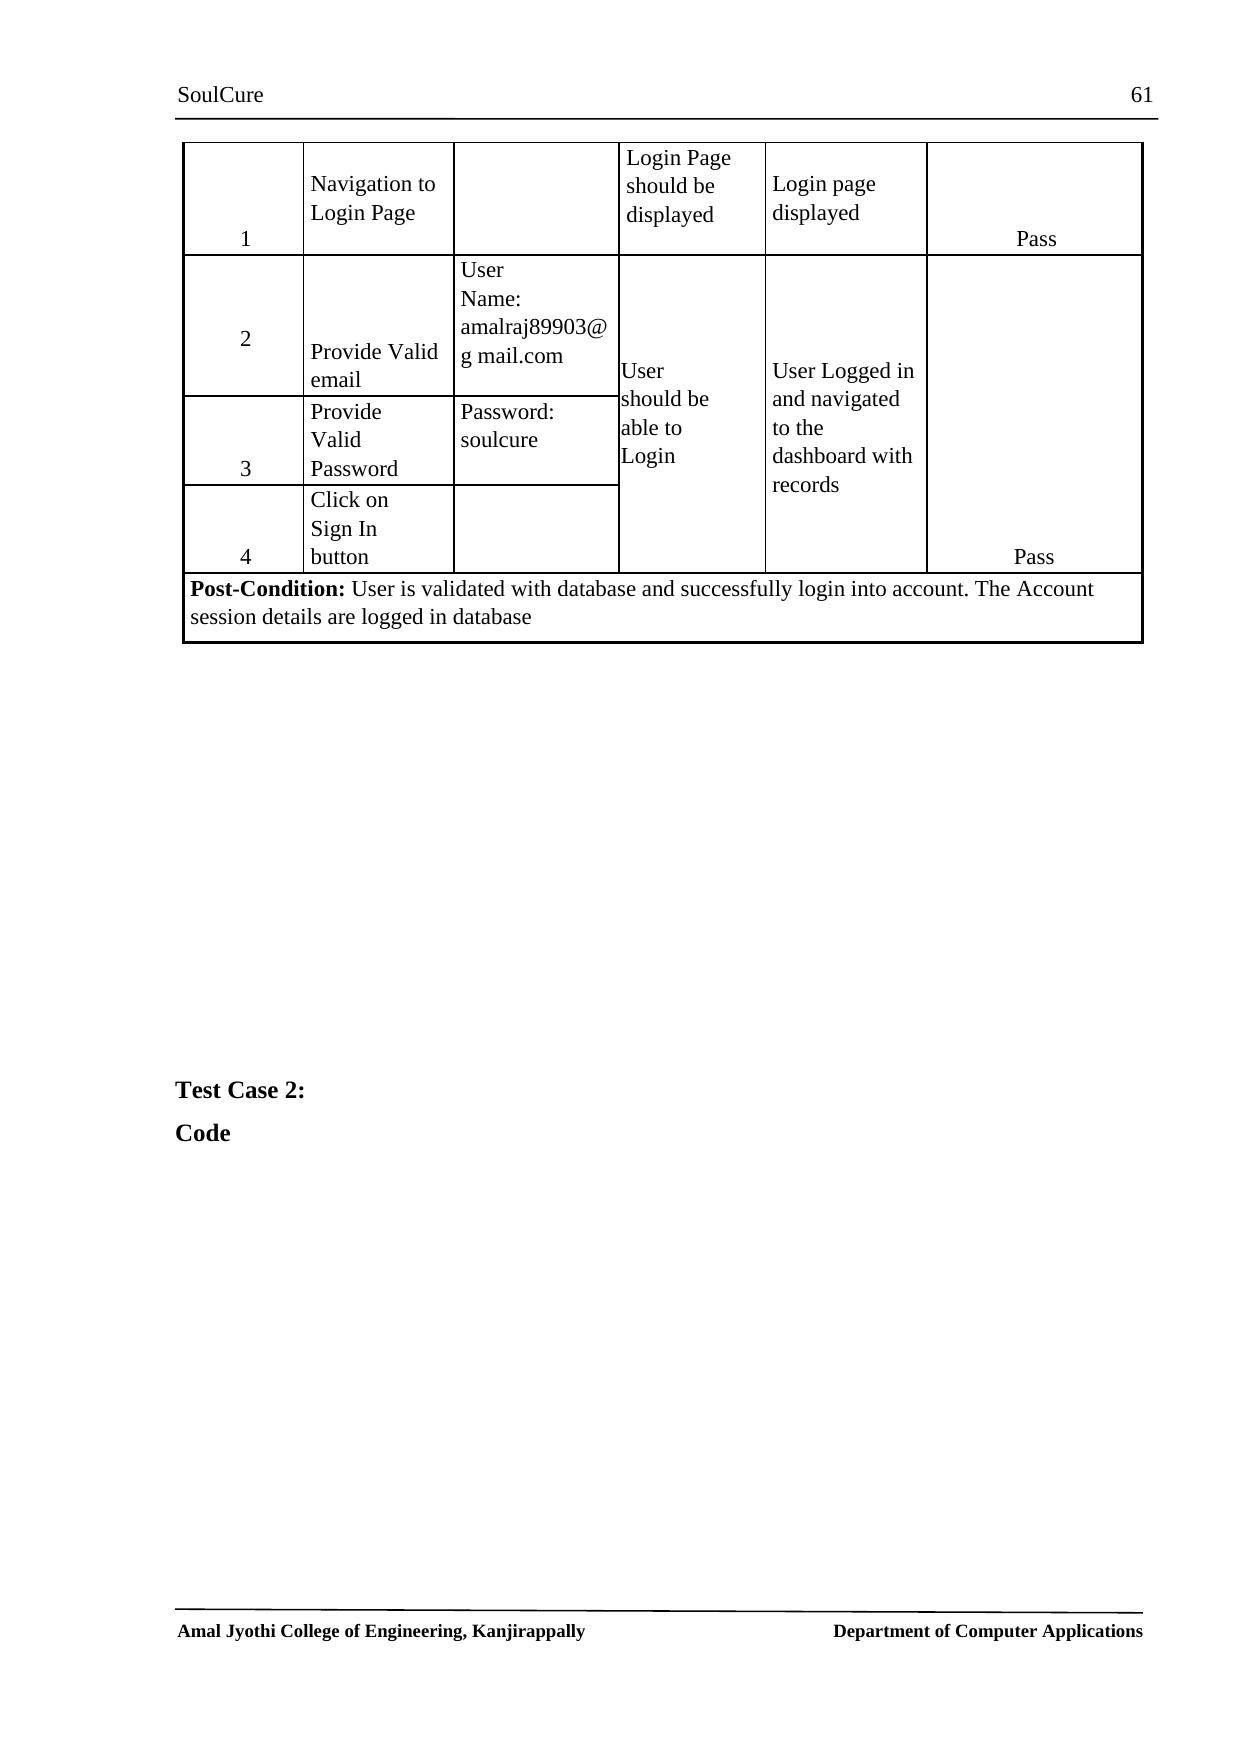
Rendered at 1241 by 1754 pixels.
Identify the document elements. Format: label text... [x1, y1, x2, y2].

table_cell 4 [185, 486, 303, 572]
table_cell Login Page should be displayed [620, 143, 765, 254]
table_cell [455, 486, 618, 572]
table_cell [455, 143, 618, 254]
table_cell Navigation to Login Page [304, 143, 453, 254]
table_cell User Name: amalraj89903@g mail.com [455, 256, 618, 395]
table_cell 1 [185, 143, 303, 254]
table_cell User Logged in and navigated to the dashboard with records [766, 256, 926, 572]
table_cell Click on Sign In button [304, 486, 453, 572]
table_cell Password: soulcure [455, 397, 618, 484]
table_cell 3 [185, 397, 303, 484]
table_cell Pass [928, 143, 1141, 254]
table_cell Provide Valid Password [304, 397, 453, 484]
table_cell Pass [928, 256, 1141, 572]
table_cell Post-Condition: User is validated with database and successfully login into account. The Account session details are logged in database [185, 574, 1141, 641]
text Test Case 2: [175, 1075, 1043, 1104]
table_cell Login page displayed [766, 143, 926, 254]
table_cell User should be able to Login [620, 256, 765, 572]
table_cell Provide Valid email [304, 256, 453, 395]
table_cell 2 [185, 256, 303, 395]
text Code [175, 1118, 1043, 1147]
